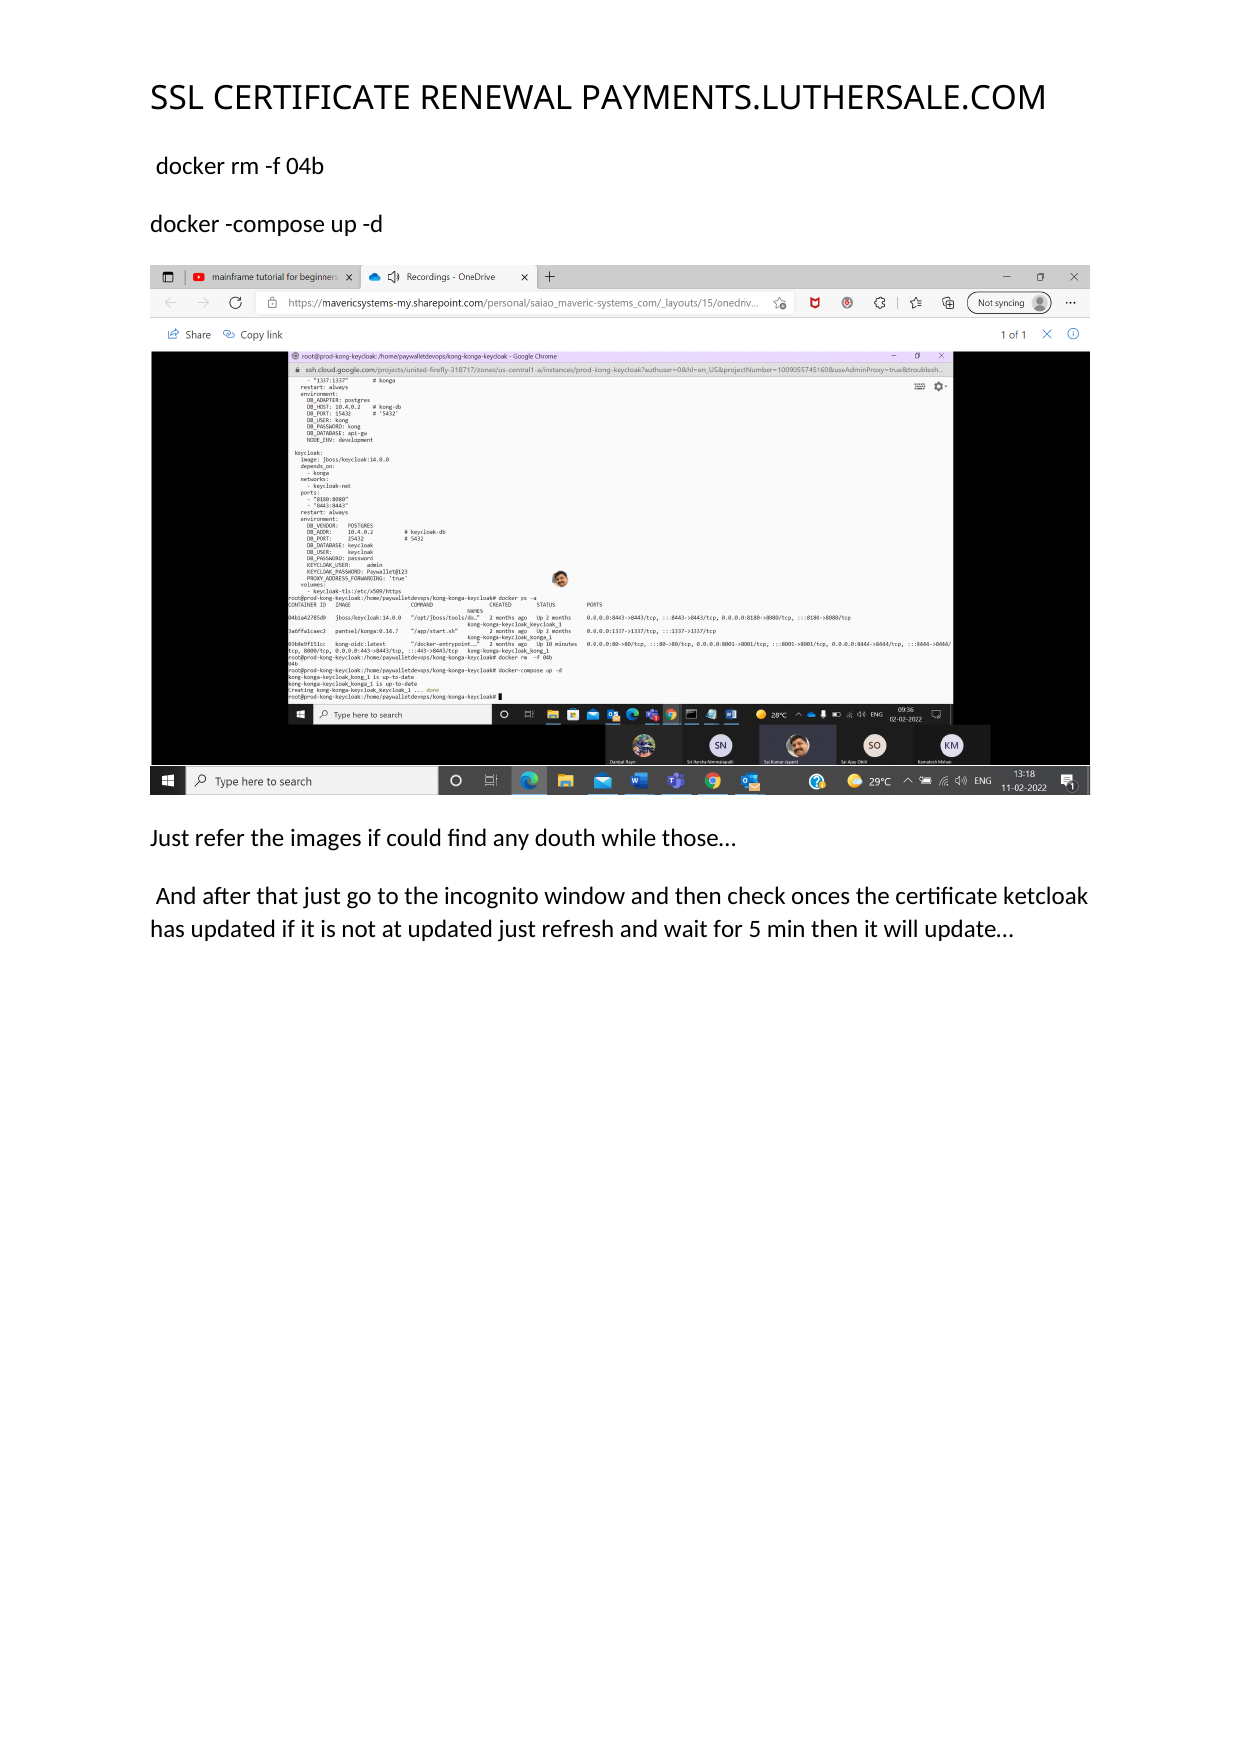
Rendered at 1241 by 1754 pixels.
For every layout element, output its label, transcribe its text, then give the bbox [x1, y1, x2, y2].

text And after that just go to the incognito window and then check onces the certificate ketcloak has updated if it is not at updated just refresh and wait for 5 min then it will update… [150, 880, 1090, 943]
text docker rm -f 04b [150, 150, 1090, 181]
text docker -compose up -d [150, 208, 1090, 238]
text Just refer the images if could find any douth while those… [150, 822, 1090, 852]
picture [150, 265, 1091, 795]
